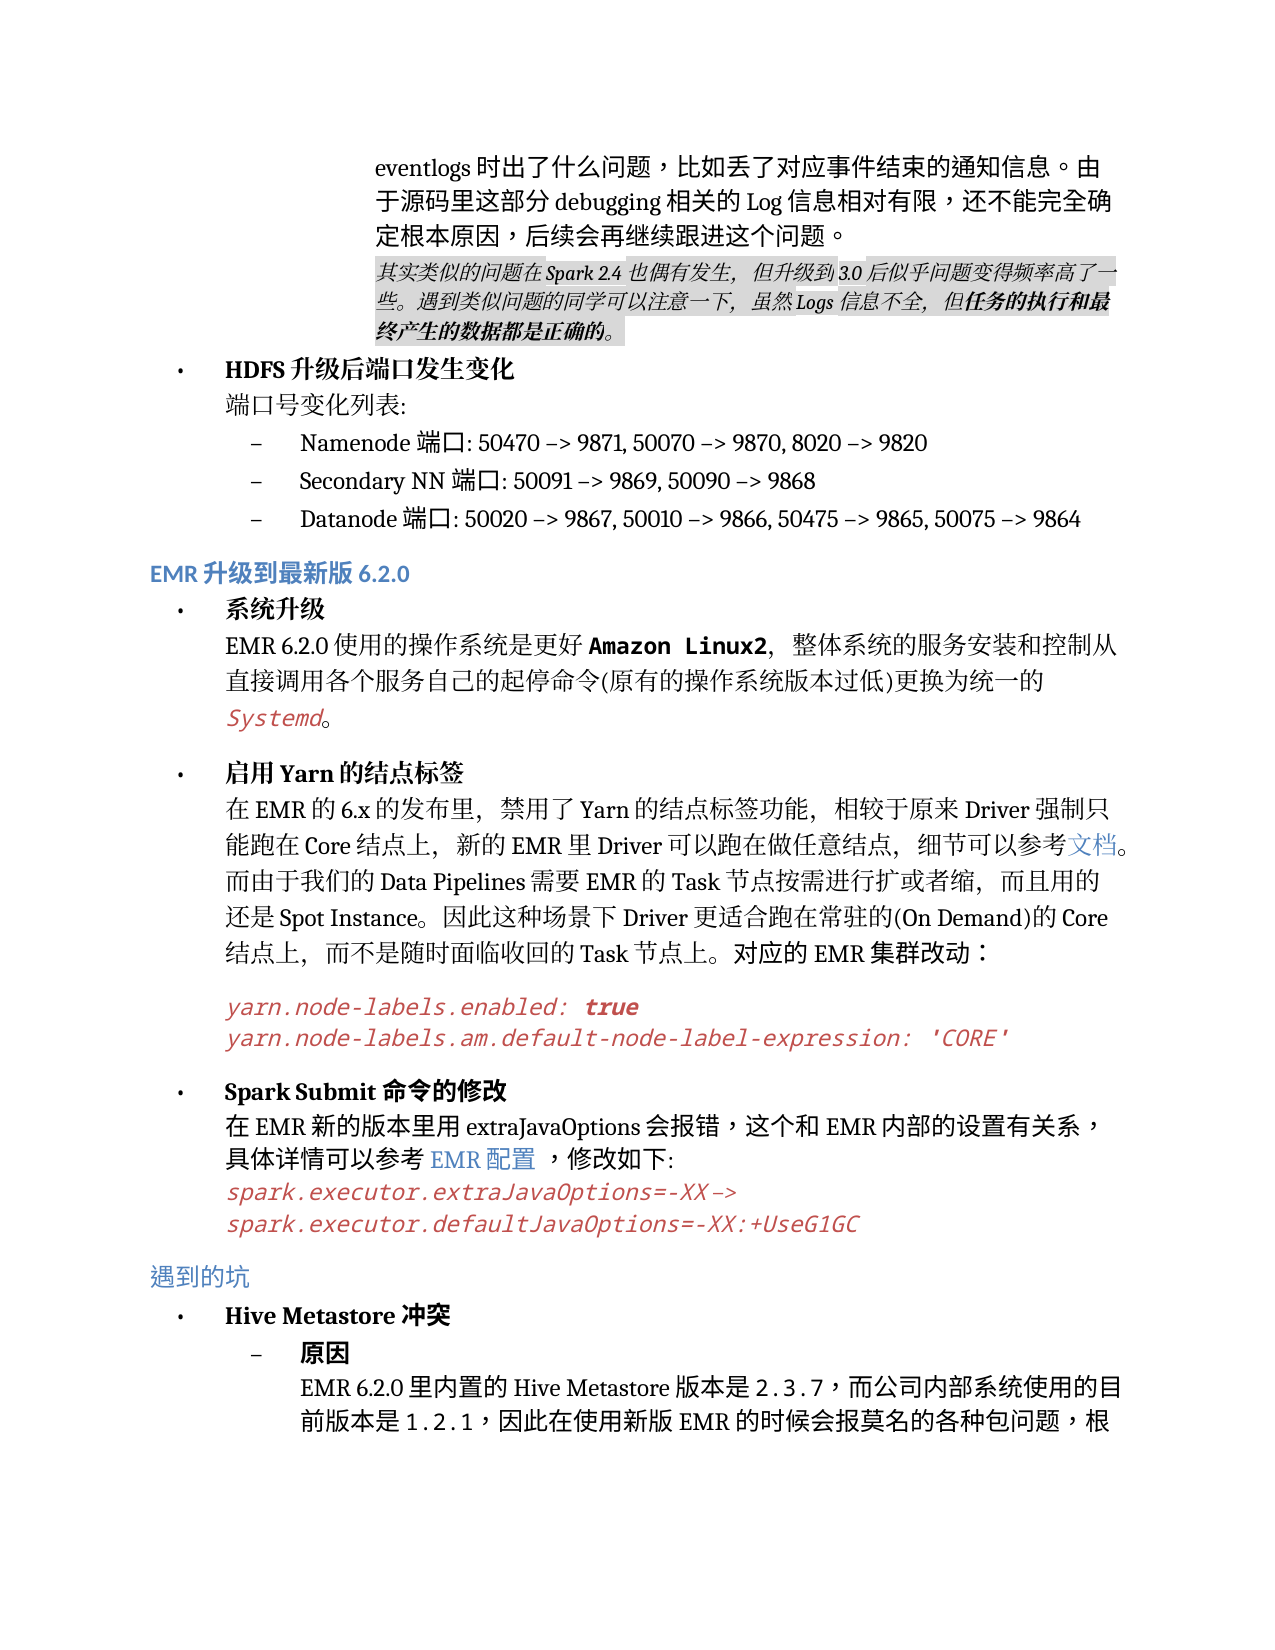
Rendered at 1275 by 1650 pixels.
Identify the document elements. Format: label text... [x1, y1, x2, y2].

list 系统升级 EMR 6.2.0使用的操作系统是更好Amazon Linux2，整体系统的服务安装和控制从直接调用各个服务自己的起停命令(原有的操作系统版本过低)更换为统一的Systemd。 [175, 589, 1125, 733]
subtitle 遇到的坑 [150, 1259, 1125, 1294]
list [250, 1335, 1125, 1437]
list 启用Yarn的结点标签 在EMR的6.x的发布里，禁用了Yarn的结点标签功能，相较于原来Driver强制只能跑在Core结点上，新的EMR里Driver可以跑在做任意结点，细节可以参考文档。而由于我们的Data Pipelines需要EMR的Task节点按需进行扩或者缩，而且用的还是Spot Instance。因此这种场景下Driver更适合跑在常驻的(On Demand)的Core结点上，而不是随时面临收回的Task节点上。对应的EMR集群改动： [175, 754, 1125, 970]
subtitle EMR升级到最新版6.2.0 [150, 556, 1125, 589]
list HDFS升级后端口发生变化 端口号变化列表: [175, 349, 1125, 421]
text 其实类似的问题在Spark 2.4也偶有发生，但升级到3.0后似乎问题变得频率高了一些。遇到类似问题的同学可以注意一下，虽然Logs信息不全，但任务的执行和最终产生的数据都是正确的。 [625, 256, 1125, 346]
list Secondary NN 端口: 50091 –> 9869, 50090 –> 9868 [250, 463, 1125, 497]
list Namenode 端口: 50470 –> 9871, 50070 –> 9870, 8020 –> 9820 [250, 425, 1125, 459]
list Datanode 端口: 50020 –> 9867, 50010 –> 9866, 50475 –> 9865, 50075 –> 9864 [250, 501, 1125, 535]
list Spark Submit 命令的修改 在EMR新的版本里用extraJavaOptions会报错，这个和EMR内部的设置有关系，具体详情可以参考EMR配置 ，修改如下: spark.executor.extraJavaOptions=-XX –> spark.executor.defaultJavaOptions=-XX:+UseG1GC [175, 1074, 1125, 1239]
text yarn.node-labels.enabled: true yarn.node-labels.am.default-node-label-expression: 'CORE' [225, 991, 1125, 1053]
list Hive Metastore冲突 [175, 1297, 1125, 1331]
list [325, 150, 1125, 252]
